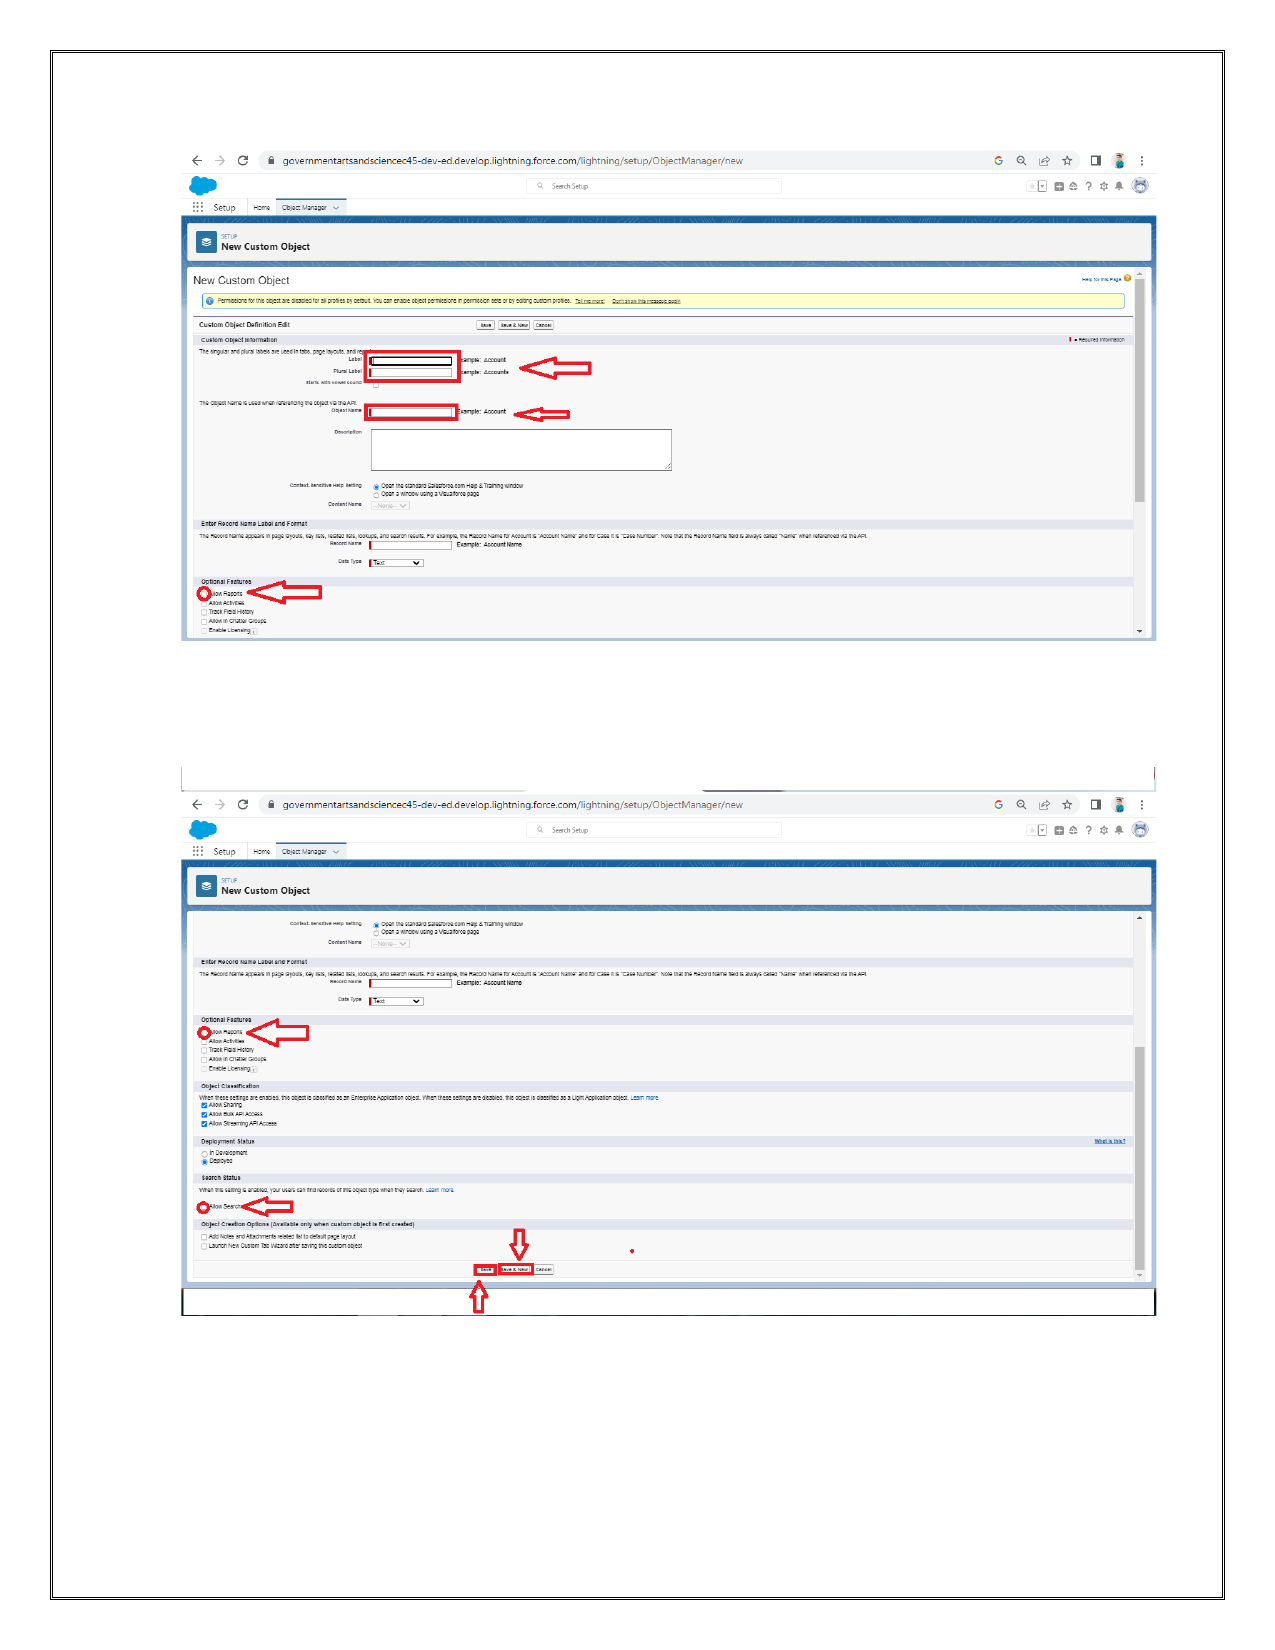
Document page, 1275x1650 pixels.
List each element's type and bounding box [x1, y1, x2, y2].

picture [181, 150, 1157, 641]
picture [181, 767, 1157, 1316]
